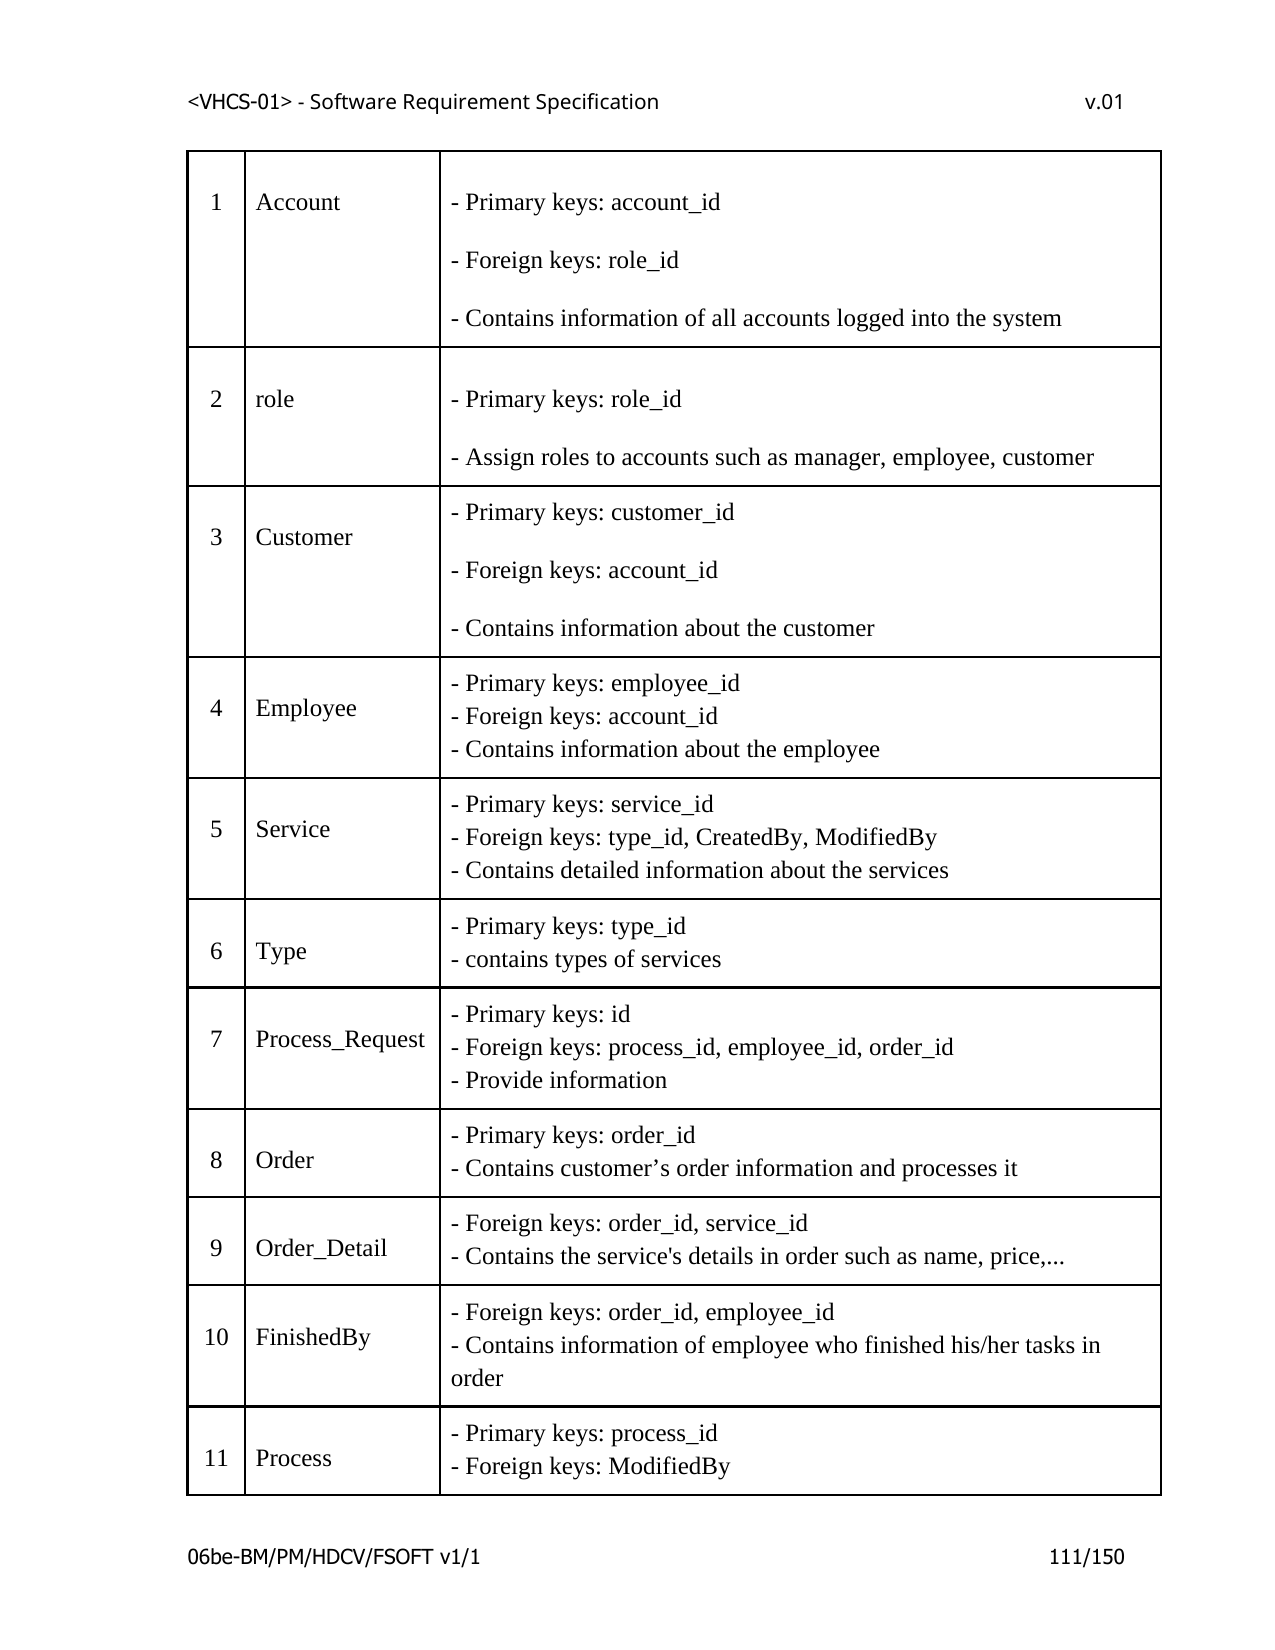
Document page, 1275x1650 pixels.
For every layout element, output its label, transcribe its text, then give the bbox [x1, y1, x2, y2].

table_cell 1 [189, 152, 244, 346]
table_cell Employee [246, 658, 439, 777]
table_cell 8 [189, 1110, 244, 1196]
table_cell - Primary keys: order_id - Contains customer’s order information and processes it [441, 1110, 1160, 1196]
table_cell Account [246, 152, 439, 346]
table_cell 7 [189, 989, 244, 1108]
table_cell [441, 1408, 1160, 1494]
table_cell - Primary keys: customer_id - Foreign keys: account_id - Contains information about the customer [441, 487, 1160, 656]
table_cell - Primary keys: account_id - Foreign keys: role_id - Contains information of all accounts logged into the system [441, 152, 1160, 346]
table_cell 4 [189, 658, 244, 777]
table_cell Customer [246, 487, 439, 656]
table_cell - Foreign keys: order_id, service_id - Contains the service's details in order such as name, price,... [441, 1198, 1160, 1284]
table_cell - Primary keys: employee_id - Foreign keys: account_id - Contains information about the employee [441, 658, 1160, 777]
table_cell 3 [189, 487, 244, 656]
table_cell - Foreign keys: order_id, employee_id - Contains information of employee who finished his/her tasks in order [441, 1286, 1160, 1405]
table_cell 10 [189, 1286, 244, 1405]
table_cell - Primary keys: id - Foreign keys: process_id, employee_id, order_id - Provide information [441, 989, 1160, 1108]
table_cell - Primary keys: type_id - contains types of services [441, 900, 1160, 986]
table_cell Order [246, 1110, 439, 1196]
table_cell 5 [189, 779, 244, 898]
table_cell - Primary keys: service_id - Foreign keys: type_id, CreatedBy, ModifiedBy - Contains detailed information about the services [441, 779, 1160, 898]
table_cell 6 [189, 900, 244, 986]
table_cell 9 [189, 1198, 244, 1284]
table_cell 2 [189, 348, 244, 484]
table_cell role [246, 348, 439, 484]
table_cell - Primary keys: role_id - Assign roles to accounts such as manager, employee, customer [441, 348, 1160, 484]
table_cell FinishedBy [246, 1286, 439, 1405]
table_cell Order_Detail [246, 1198, 439, 1284]
table_cell Process_Request [246, 989, 439, 1108]
table_cell 11 [189, 1408, 244, 1494]
table_cell Service [246, 779, 439, 898]
table_cell Type [246, 900, 439, 986]
table_cell Process [246, 1408, 439, 1494]
